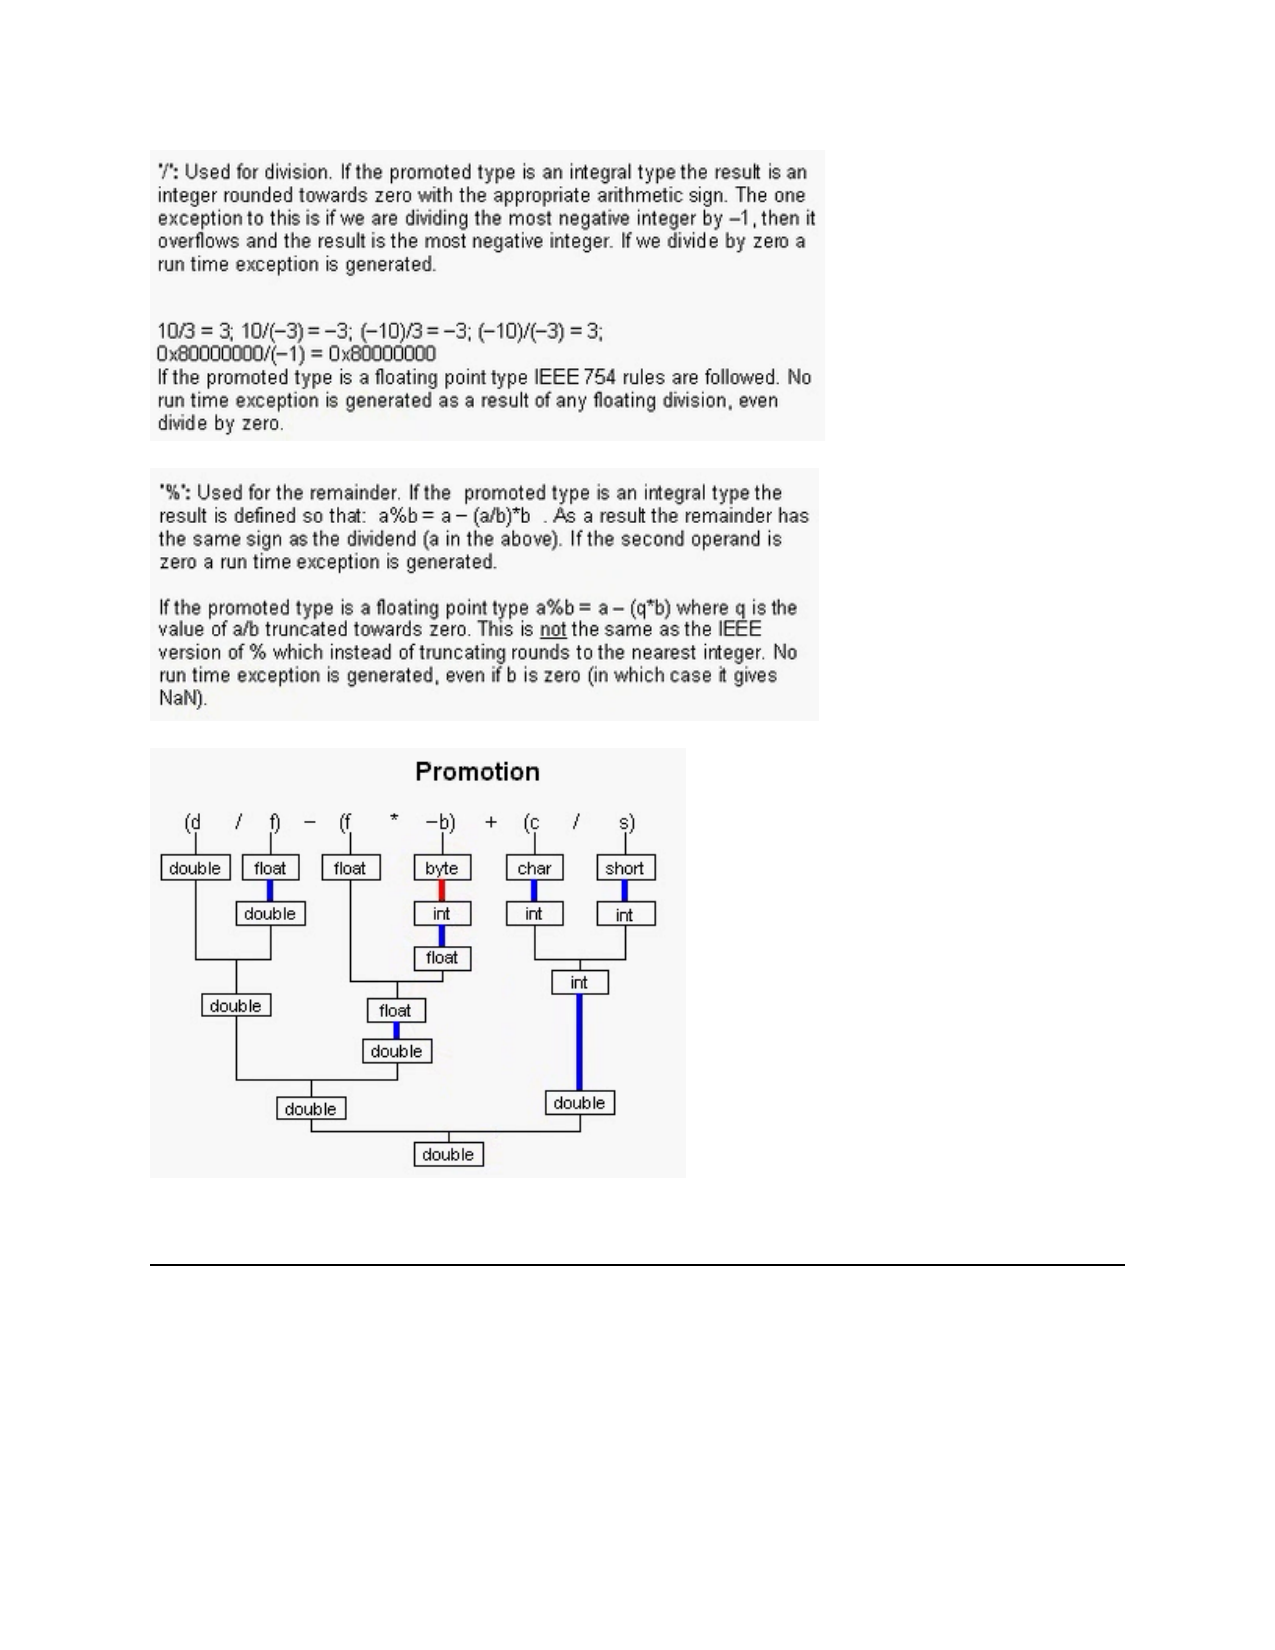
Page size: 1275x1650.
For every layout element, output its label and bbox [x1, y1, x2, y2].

picture [150, 468, 819, 721]
picture [150, 748, 686, 1178]
picture [150, 150, 826, 441]
